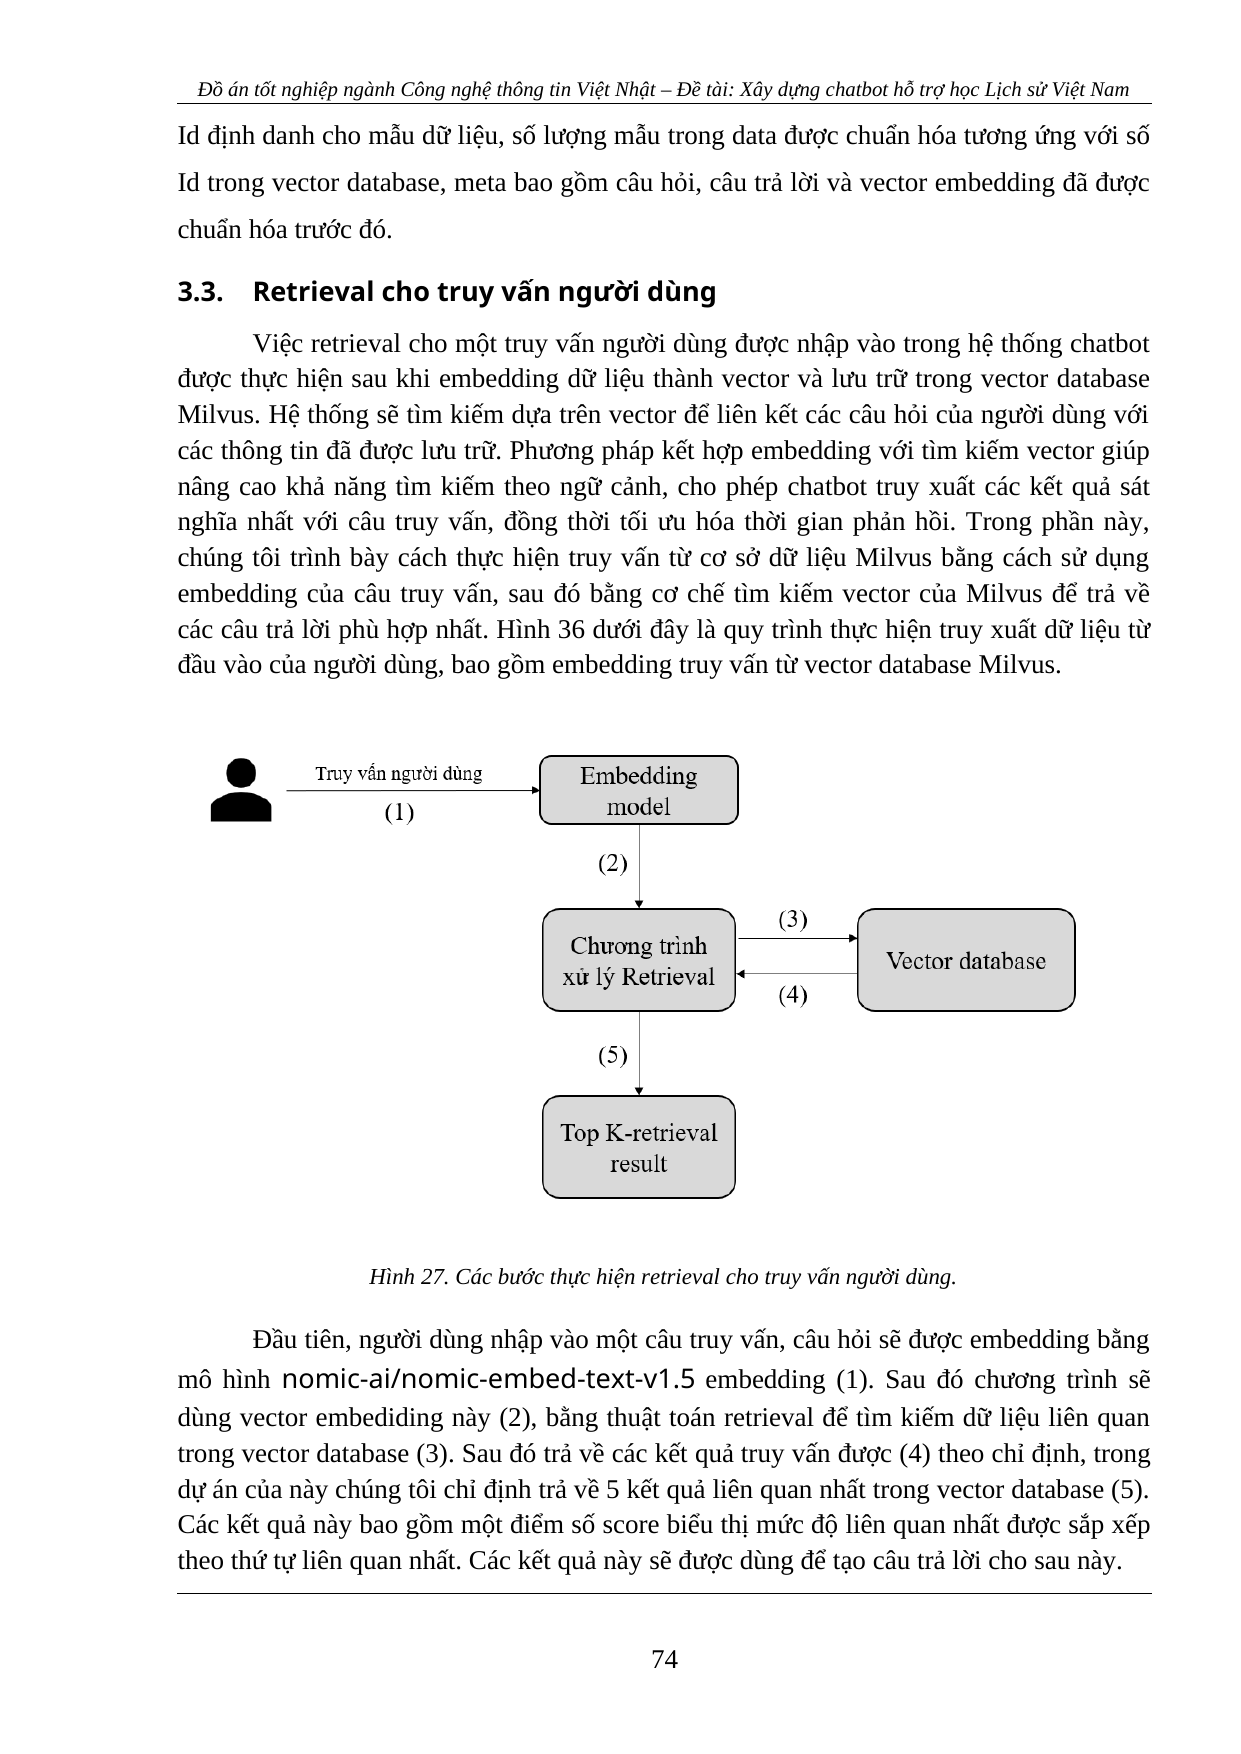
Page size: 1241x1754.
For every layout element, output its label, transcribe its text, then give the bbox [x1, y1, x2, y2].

text Đầu tiên, người dùng nhập vào một câu truy vấn, câu hỏi sẽ được embedding bằng mô hình nomic-ai/nomic-embed-text-v1.5 embedding (1). Sau đó chương trình sẽ dùng vector embediding này (2), bằng thuật toán retrieval để tìm kiếm dữ liệu liên quan trong vector database (3). Sau đó trả về các kết quả truy vấn được (4) theo chỉ định, trong dự án của này chúng tôi chỉ định trả về 5 kết quả liên quan nhất trong vector database (5). Các kết quả này bao gồm một điểm số score biểu thị mức độ liên quan nhất được sắp xếp theo thứ tự liên quan nhất. Các kết quả này sẽ được dùng để tạo câu trả lời cho sau này. [177, 1323, 1152, 1575]
subtitle Retrieval cho truy vấn người dùng [177, 272, 1152, 309]
text Việc retrieval cho một truy vấn người dùng được nhập vào trong hệ thống chatbot được thực hiện sau khi embedding dữ liệu thành vector và lưu trữ trong vector database Milvus. Hệ thống sẽ tìm kiếm dựa trên vector để liên kết các câu hỏi của người dùng với các thông tin đã được lưu trữ. Phương pháp kết hợp embedding với tìm kiếm vector giúp nâng cao khả năng tìm kiếm theo ngữ cảnh, cho phép chatbot truy xuất các kết quả sát nghĩa nhất với câu truy vấn, đồng thời tối ưu hóa thời gian phản hồi. Trong phần này, chúng tôi trình bày cách thực hiện truy vấn từ cơ sở dữ liệu Milvus bằng cách sử dụng embedding của câu truy vấn, sau đó bằng cơ chế tìm kiếm vector của Milvus để trả về các câu trả lời phù hợp nhất. Hình 36 dưới đây là quy trình thực hiện truy xuất dữ liệu từ đầu vào của người dùng, bao gồm embedding truy vấn từ vector database Milvus. [177, 327, 1152, 679]
picture [177, 696, 1152, 1246]
text Id định danh cho mẫu dữ liệu, số lượng mẫu trong data được chuẩn hóa tương ứng với số Id trong vector database, meta bao gồm câu hỏi, câu trả lời và vector embedding đã được chuẩn hóa trước đó. [177, 119, 1152, 244]
